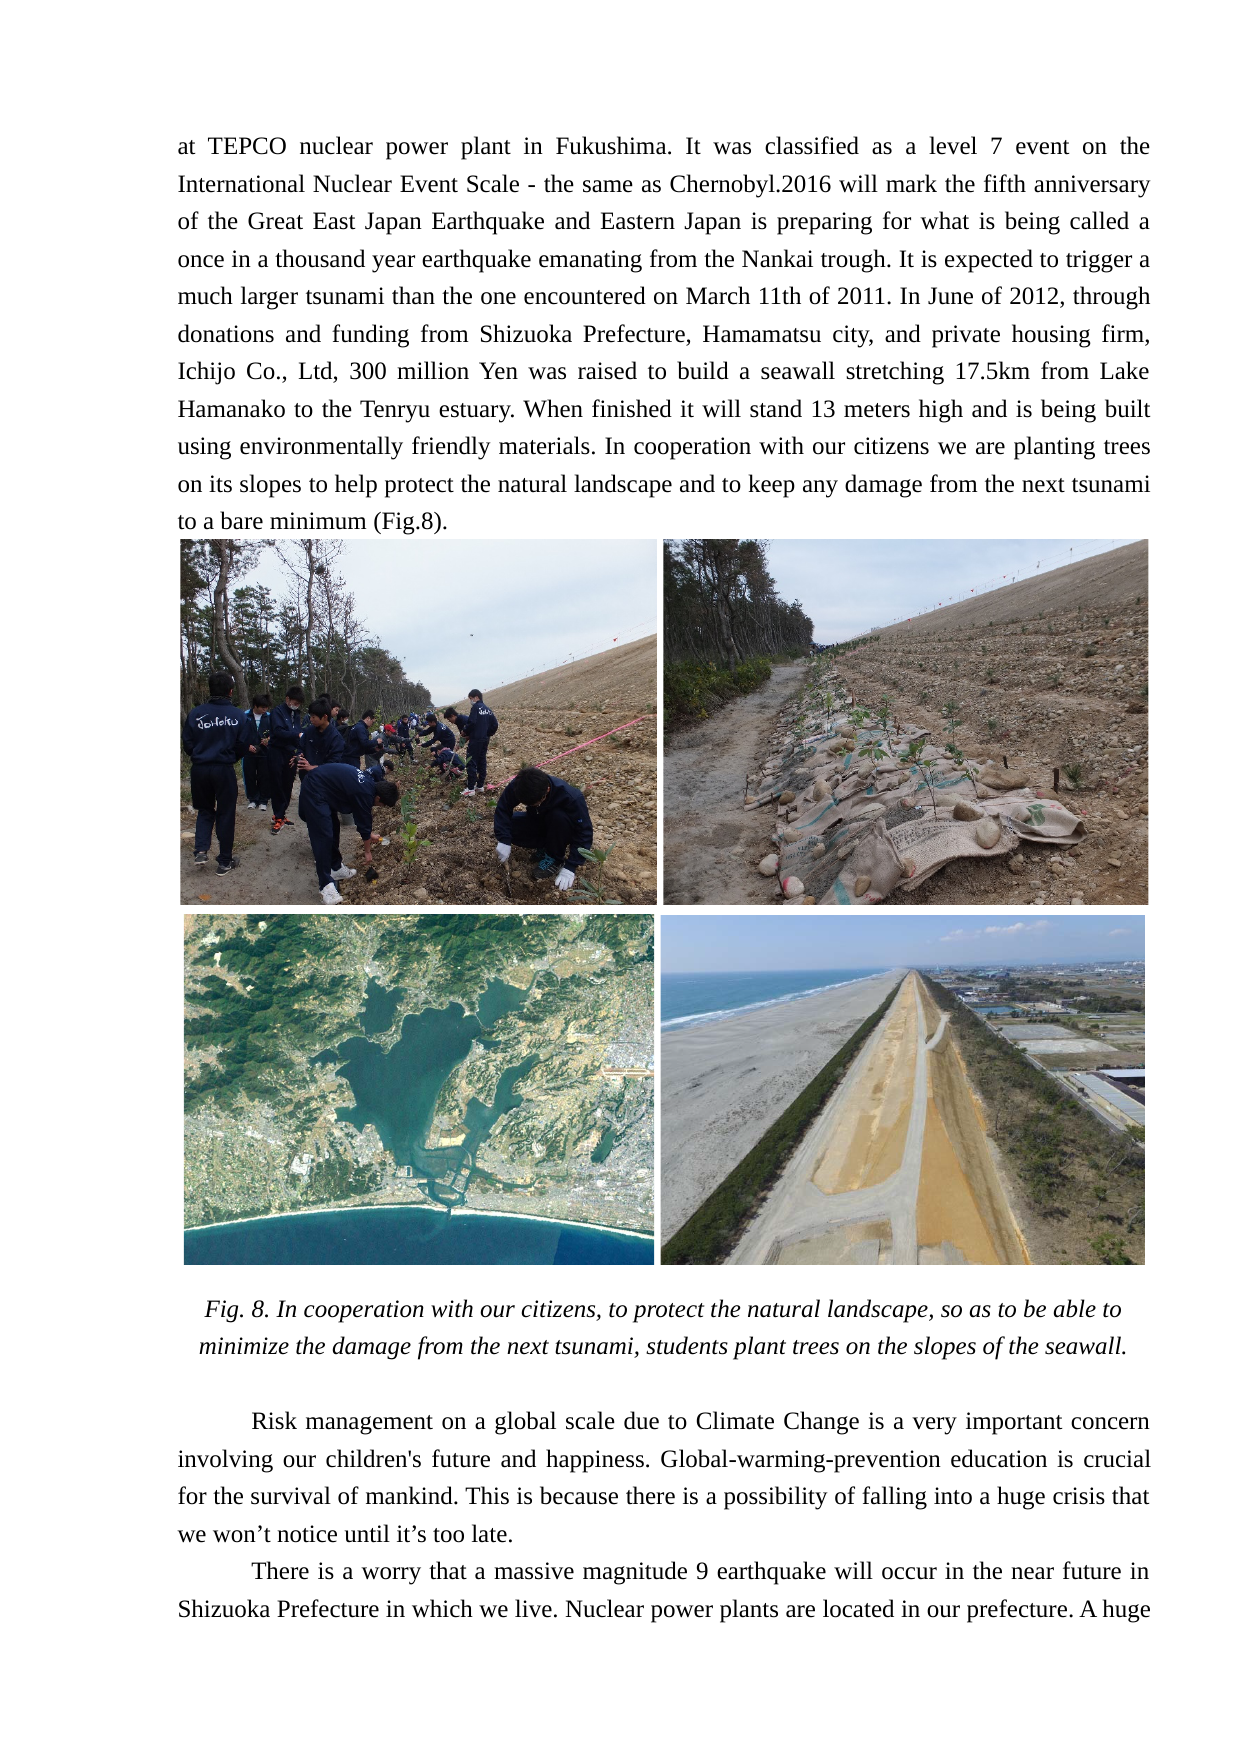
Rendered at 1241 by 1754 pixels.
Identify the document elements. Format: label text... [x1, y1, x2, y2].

picture [663, 539, 1149, 905]
text Fig. 8. In cooperation with our citizens, to protect the natural landscape, so as to be able to minimize the damage from the next tsunami, students plant trees on the slopes of the seawall. [177, 1289, 1152, 1364]
text Risk management on a global scale due to Climate Change is a very important concern involving our children's future and happiness. Global-warming-prevention education is crucial for the survival of mankind. This is because there is a possibility of falling into a huge crisis that we won’t notice until it’s too late. [177, 1402, 1152, 1552]
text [177, 1552, 1152, 1627]
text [177, 127, 1152, 539]
picture [183, 914, 655, 1265]
picture [180, 539, 657, 905]
